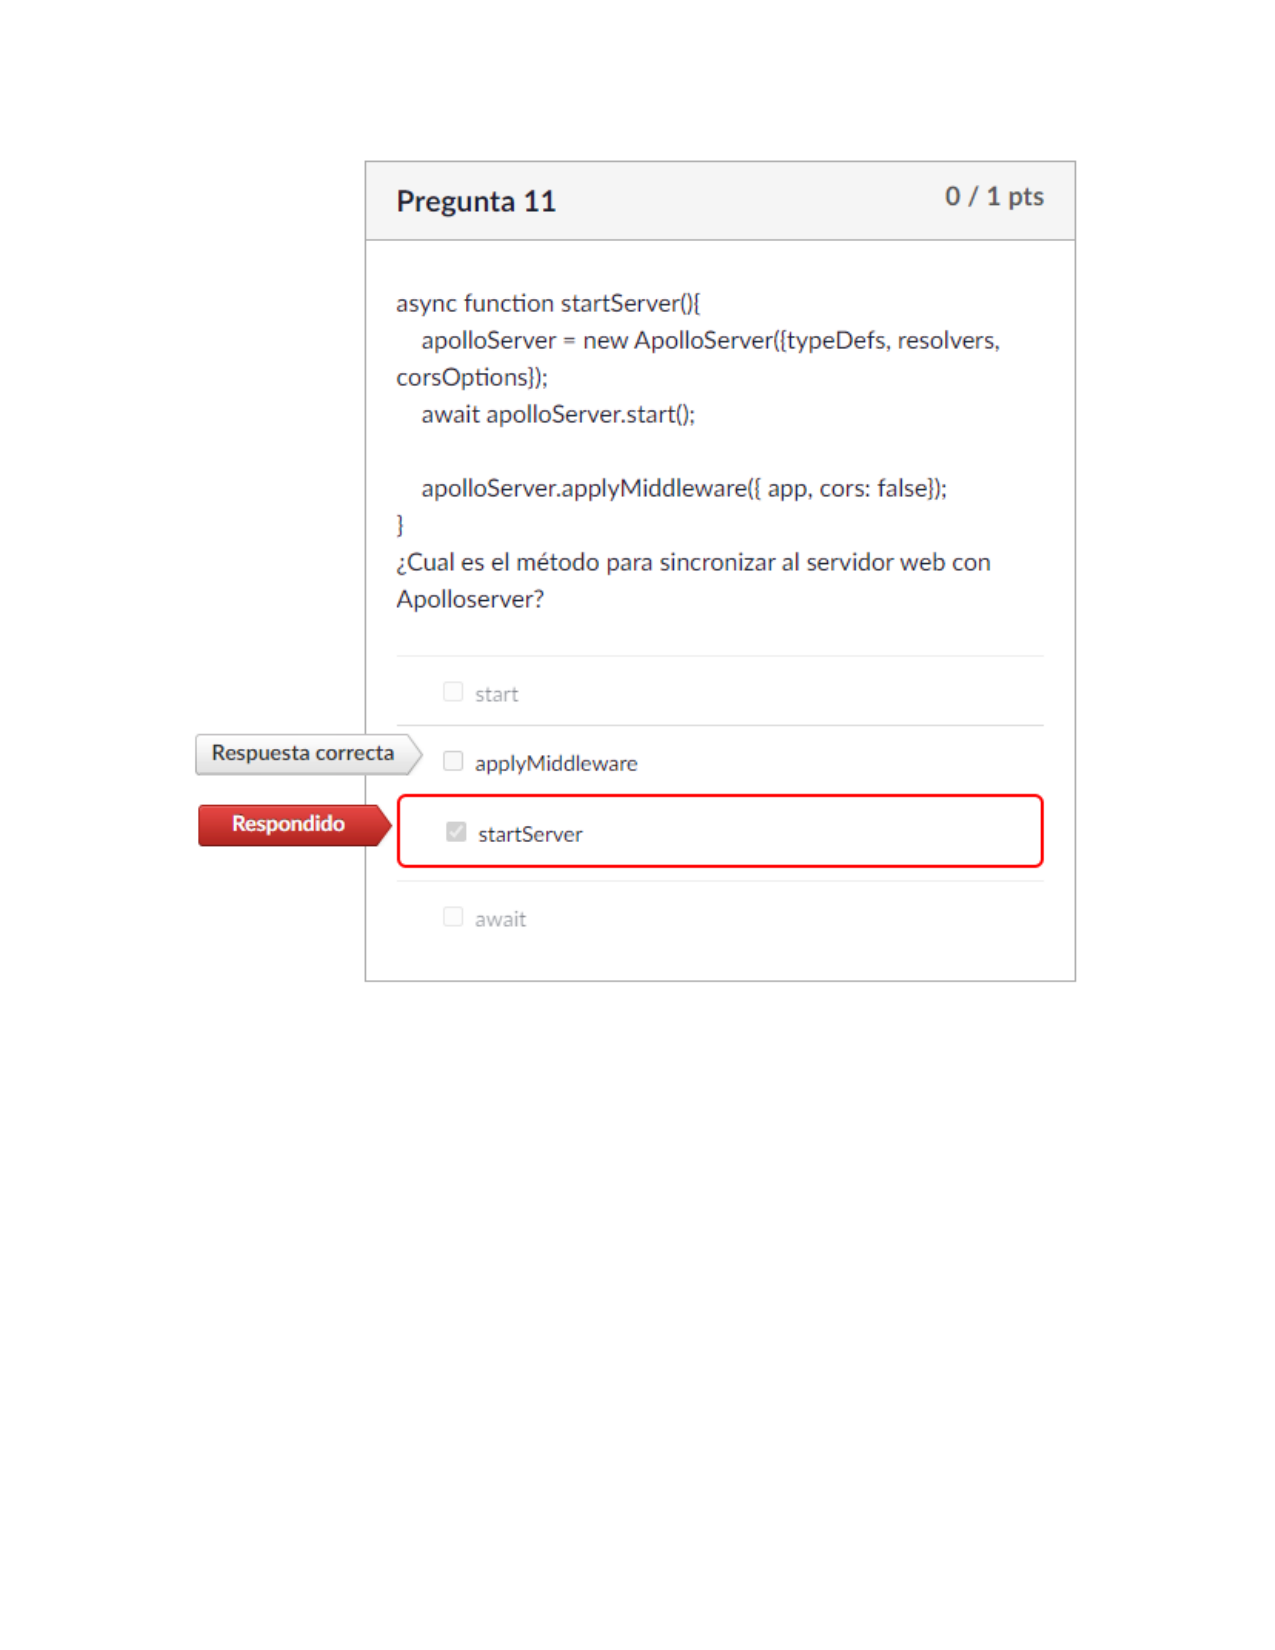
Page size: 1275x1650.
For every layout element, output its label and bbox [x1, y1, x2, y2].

picture [177, 147, 1098, 993]
